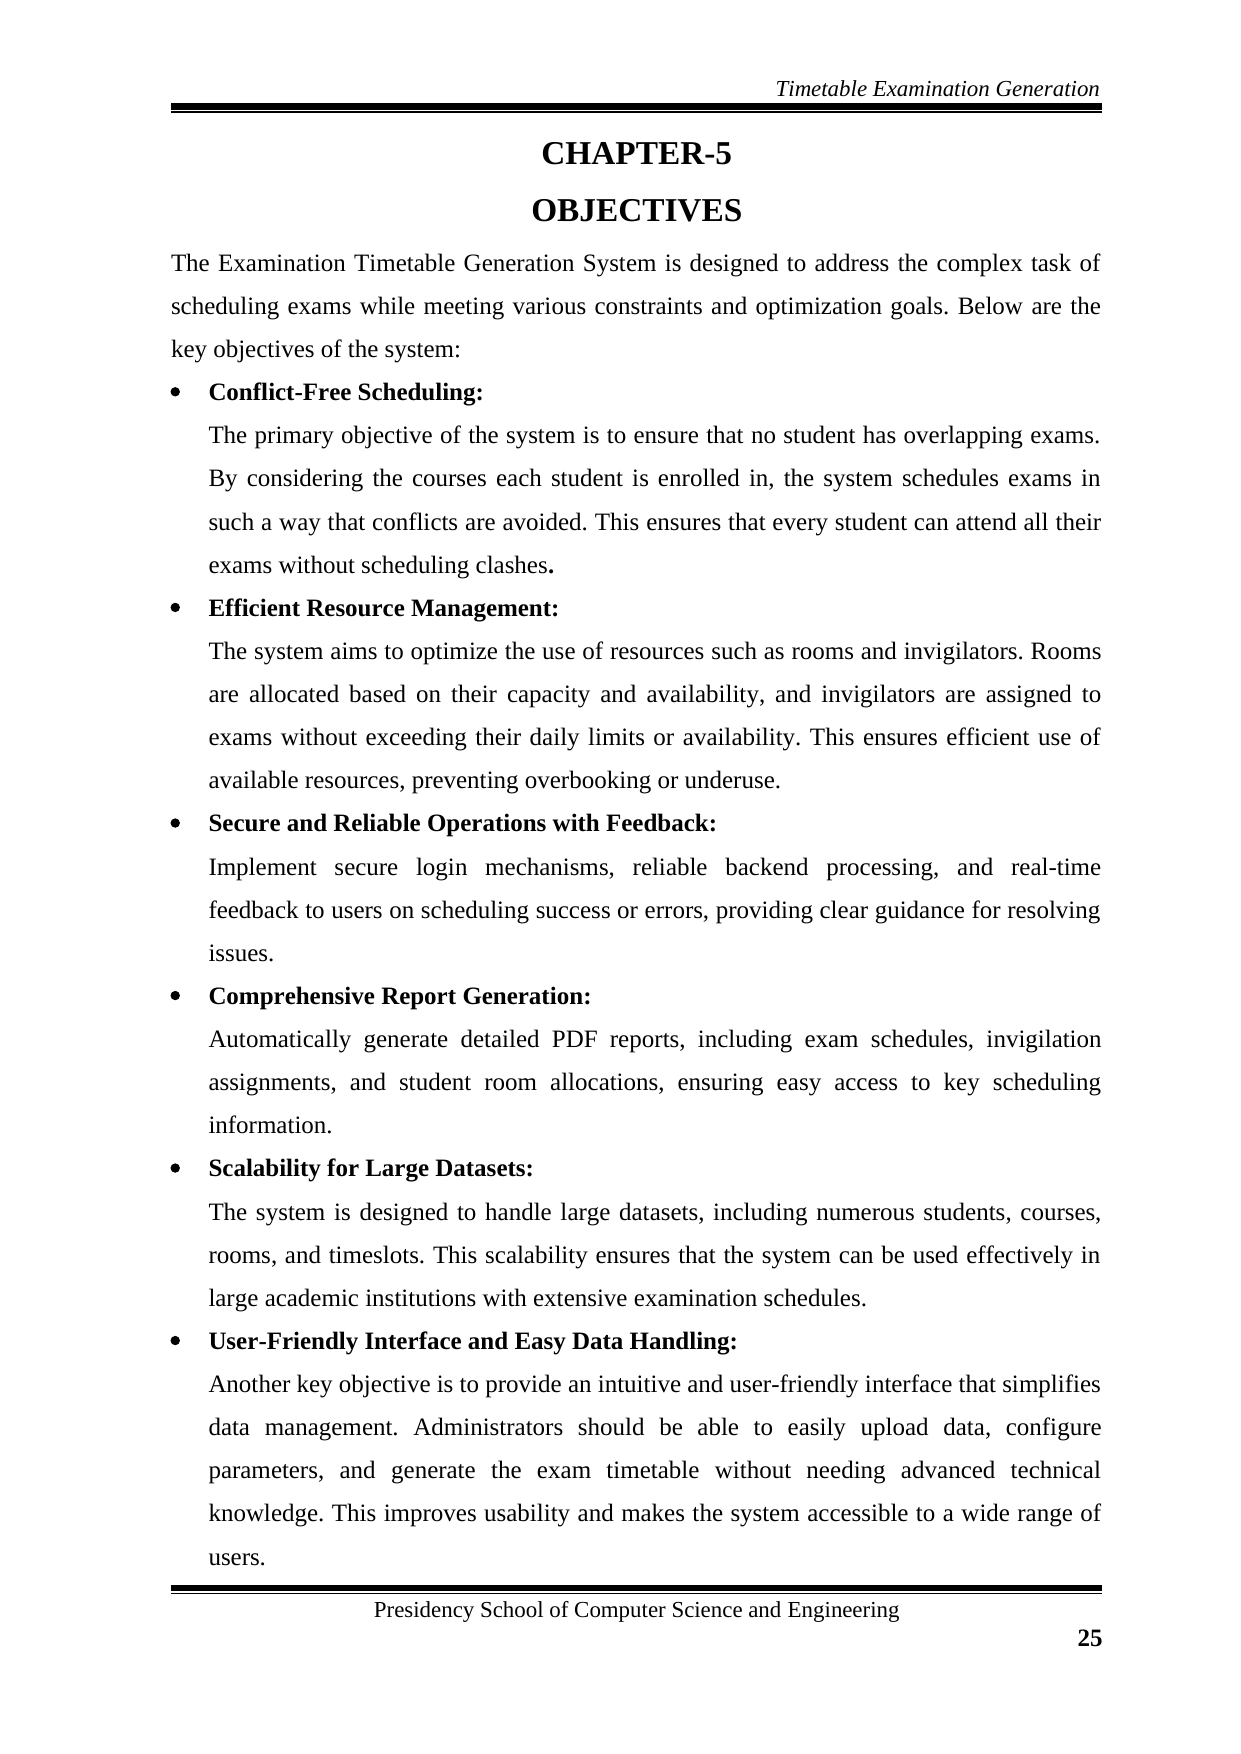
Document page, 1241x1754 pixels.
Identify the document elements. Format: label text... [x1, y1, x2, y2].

list Secure and Reliable Operations with Feedback: [171, 808, 1102, 837]
list The system aims to optimize the use of resources such as rooms and invigilators. Rooms are allocated based on their capacity and availability, and invigilators are assigned to exams without exceeding their daily limits or availability. This ensures efficient use of available resources, preventing overbooking or underuse. [208, 636, 1102, 794]
list The system is designed to handle large datasets, including numerous students, courses, rooms, and timeslots. This scalability ensures that the system can be used effectively in large academic institutions with extensive examination schedules. [208, 1197, 1102, 1312]
list Scalability for Large Datasets: [171, 1153, 1102, 1182]
list User-Friendly Interface and Easy Data Handling: [171, 1326, 1102, 1355]
list Implement secure login mechanisms, reliable backend processing, and real-time feedback to users on scheduling success or errors, providing clear guidance for resolving issues. [208, 852, 1102, 967]
list The primary objective of the system is to ensure that no student has overlapping exams. By considering the courses each student is enrolled in, the system schedules exams in such a way that conflicts are avoided. This ensures that every student can attend all their exams without scheduling clashes. [208, 420, 1102, 578]
text OBJECTIVES [171, 190, 1102, 229]
list Efficient Resource Management: [171, 593, 1102, 622]
text CHAPTER-5 [171, 133, 1102, 171]
text The Examination Timetable Generation System is designed to address the complex task of scheduling exams while meeting various constraints and optimization goals. Below are the key objectives of the system: [171, 248, 1102, 363]
list Another key objective is to provide an intuitive and user-friendly interface that simplifies data management. Administrators should be able to easily upload data, configure parameters, and generate the exam timetable without needing advanced technical knowledge. This improves usability and makes the system accessible to a wide range of users. [208, 1369, 1102, 1570]
list Comprehensive Report Generation: [171, 981, 1102, 1010]
list Conflict-Free Scheduling: [171, 377, 1102, 406]
list Automatically generate detailed PDF reports, including exam schedules, invigilation assignments, and student room allocations, ensuring easy access to key scheduling information. [208, 1024, 1102, 1139]
